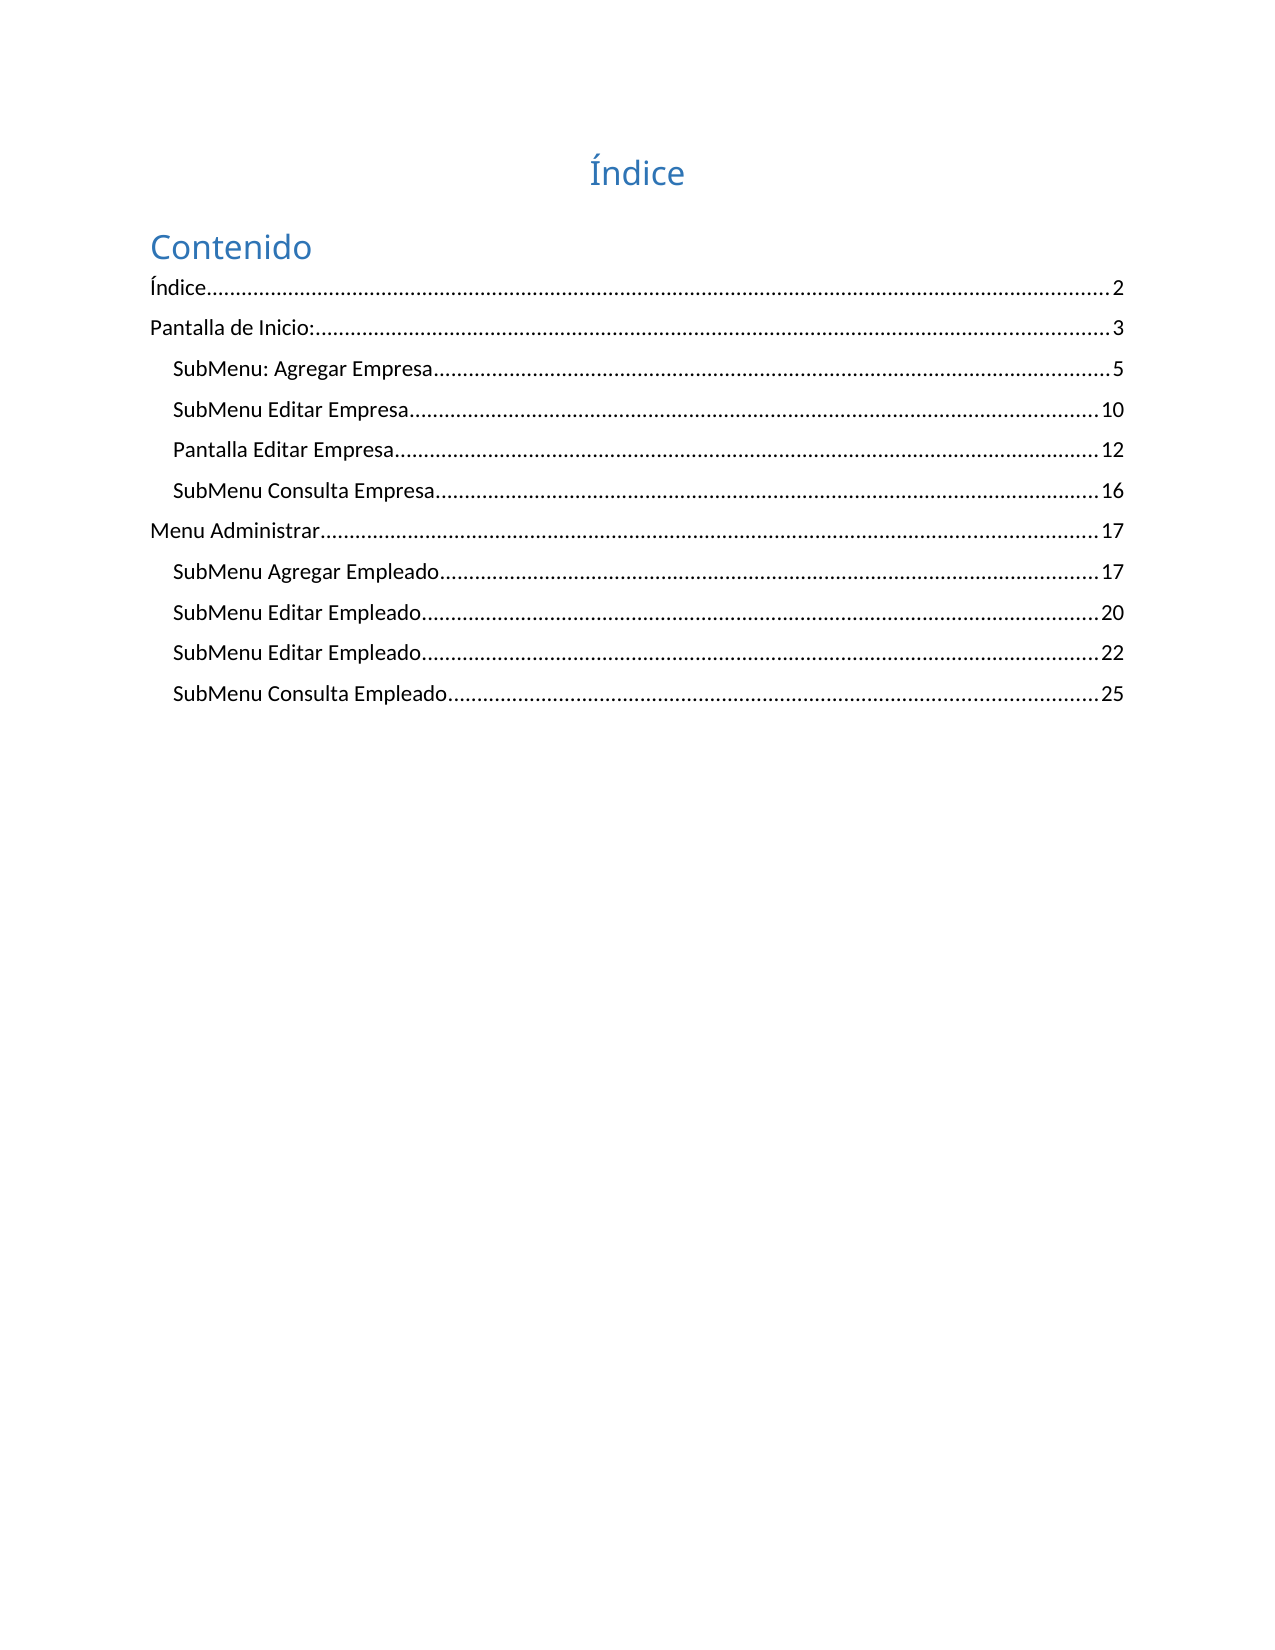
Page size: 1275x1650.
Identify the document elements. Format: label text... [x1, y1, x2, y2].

subtitle Índice [150, 150, 1125, 195]
